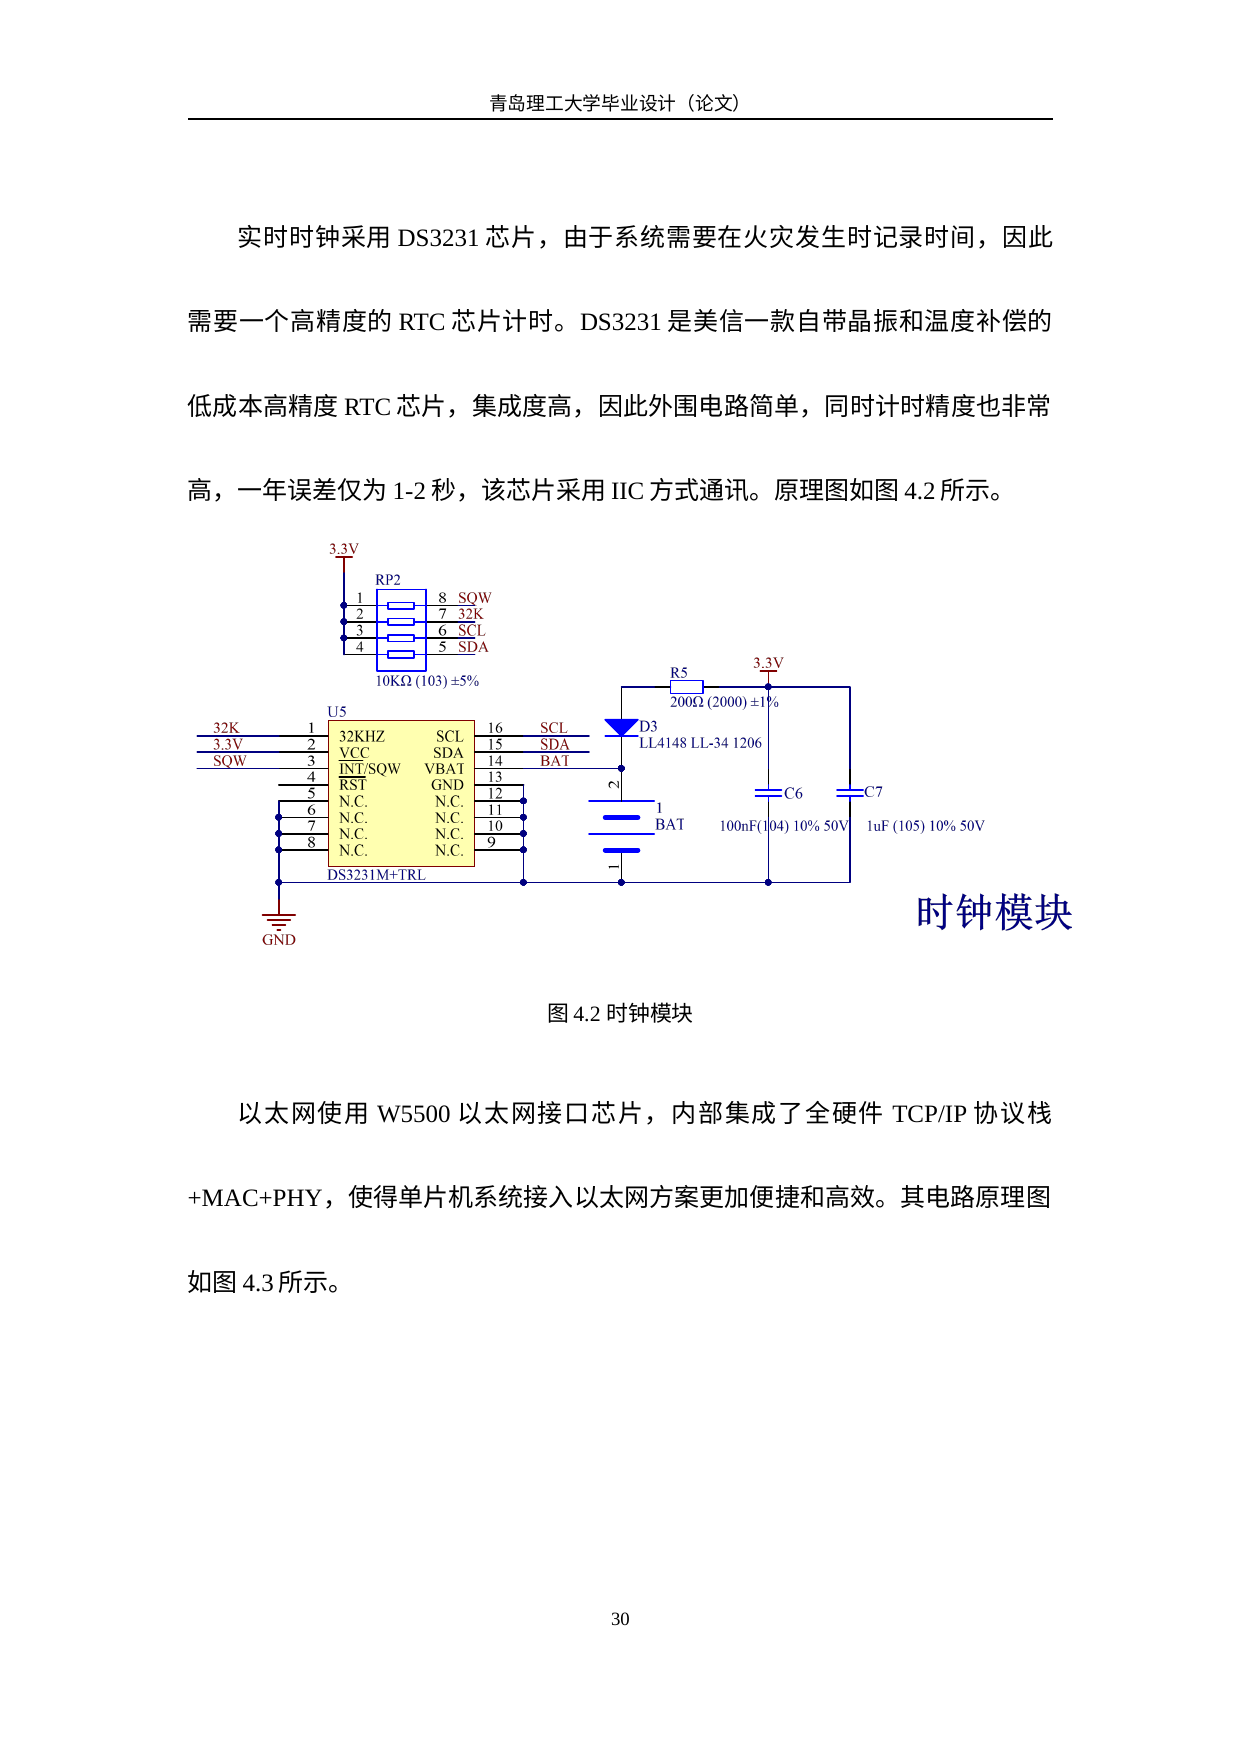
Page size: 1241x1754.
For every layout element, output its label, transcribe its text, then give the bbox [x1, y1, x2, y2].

text 实时时钟采用DS3231芯片，由于系统需要在火灾发生时记录时间，因此需要一个高精度的RTC芯片计时。DS3231是美信一款自带晶振和温度补偿的低成本高精度RTC芯片，集成度高，因此外围电路简单，同时计时精度也非常高，一年误差仅为1-2秒，该芯片采用IIC方式通讯。原理图如图4.2所示。 [187, 203, 1053, 521]
text 图4.2 时钟模块 [187, 996, 1053, 1028]
text 以太网使用W5500以太网接口芯片，内部集成了全硬件TCP/IP协议栈+MAC+PHY，使得单片机系统接入以太网方案更加便捷和高效。其电路原理图如图4.3所示。 [187, 1079, 1053, 1313]
